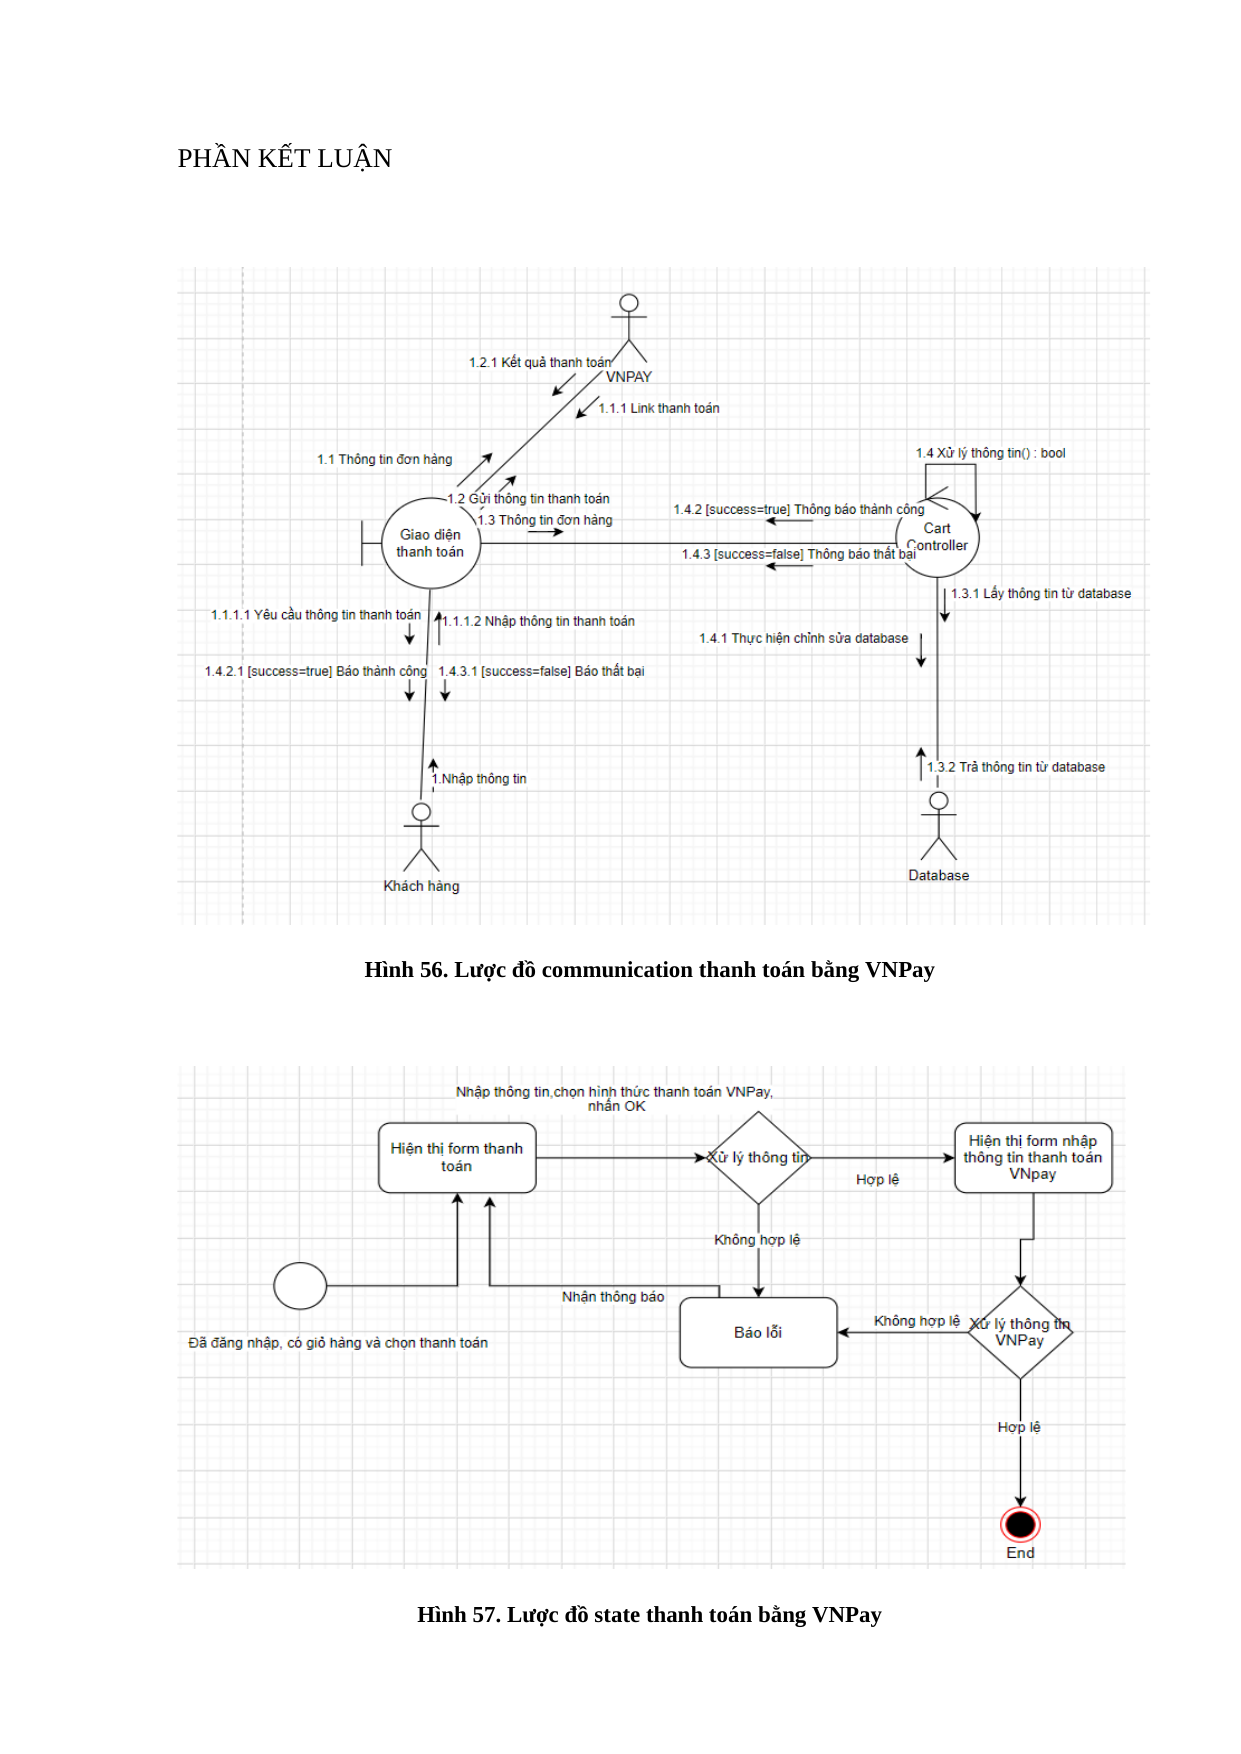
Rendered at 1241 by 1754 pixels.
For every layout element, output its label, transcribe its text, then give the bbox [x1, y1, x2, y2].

picture [177, 267, 1151, 925]
picture [177, 1066, 1126, 1569]
